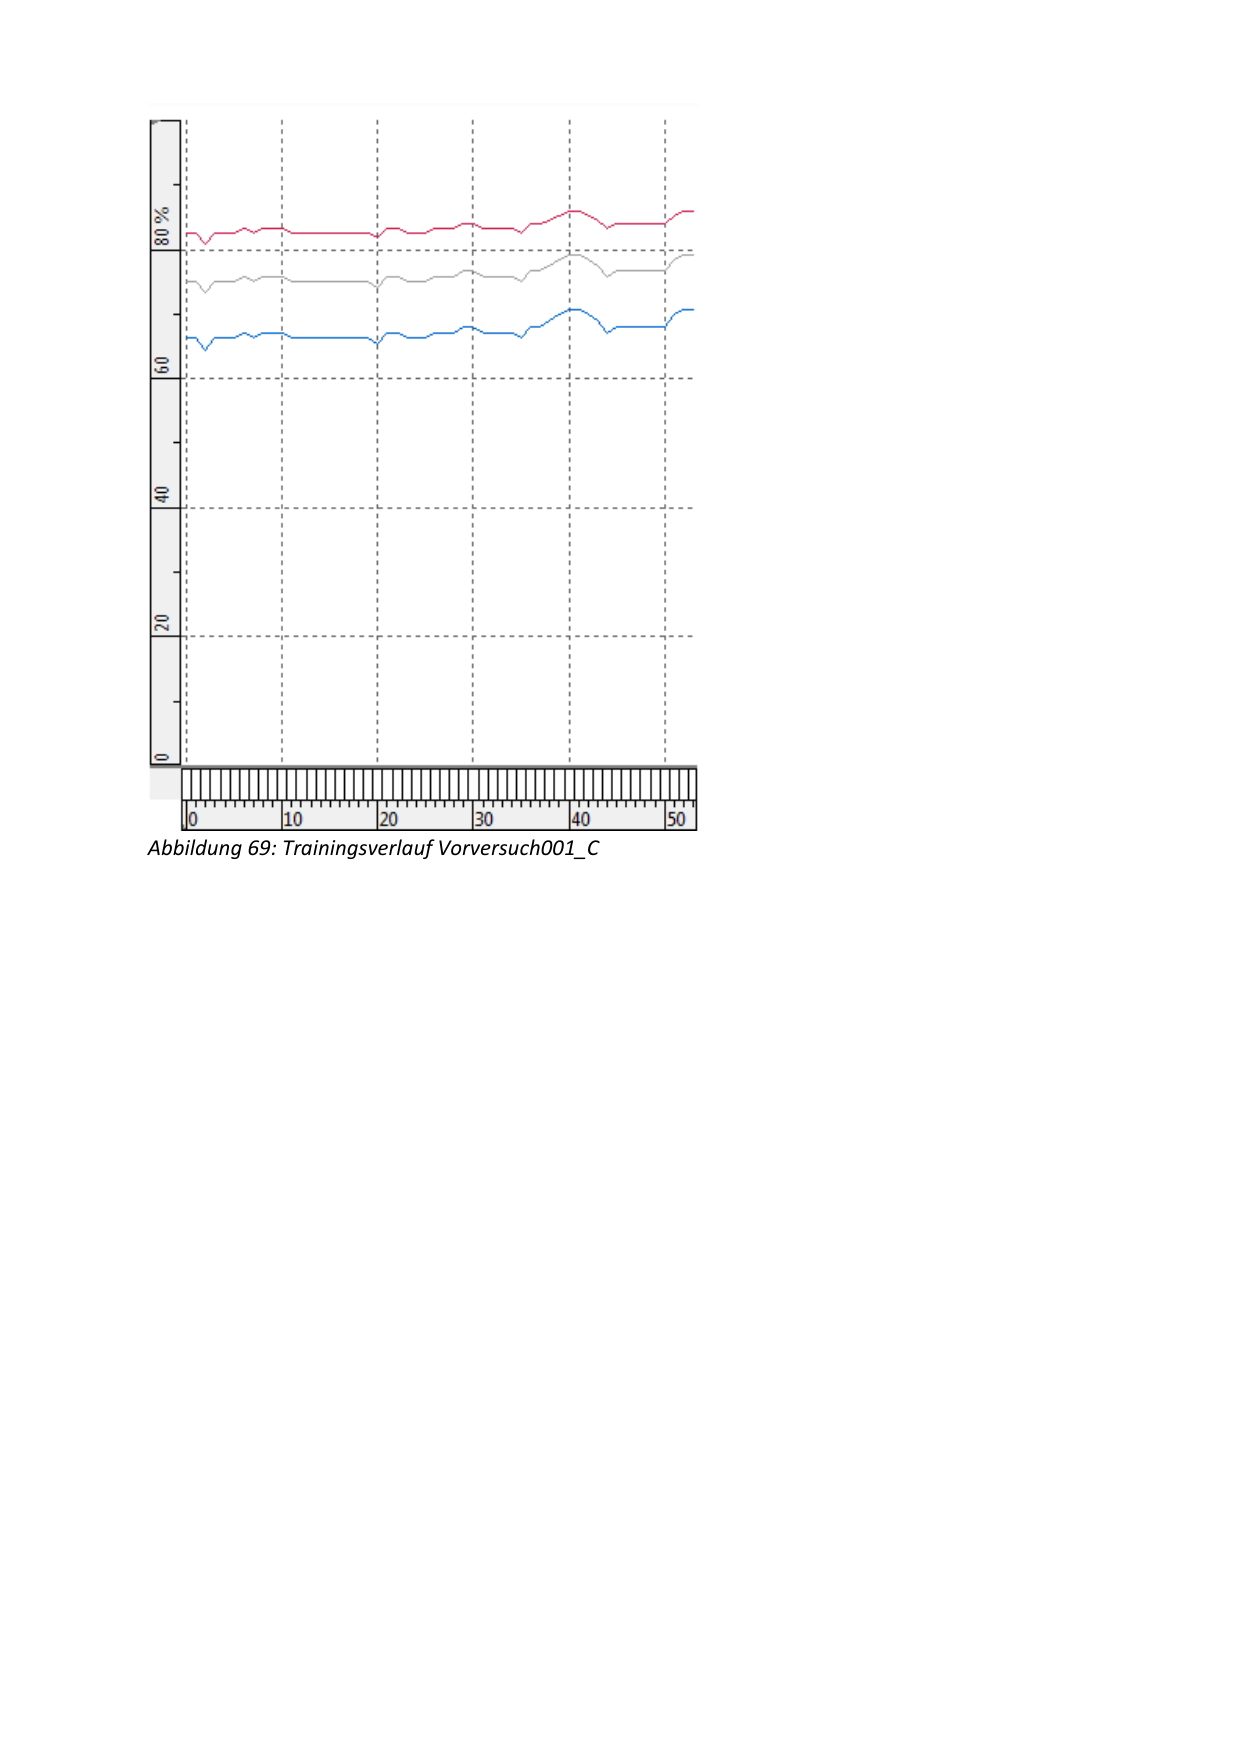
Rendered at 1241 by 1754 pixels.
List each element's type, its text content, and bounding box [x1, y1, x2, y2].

text Abbildung 69: Trainingsverlauf Vorversuch001_C [148, 833, 1093, 861]
picture [147, 103, 699, 831]
